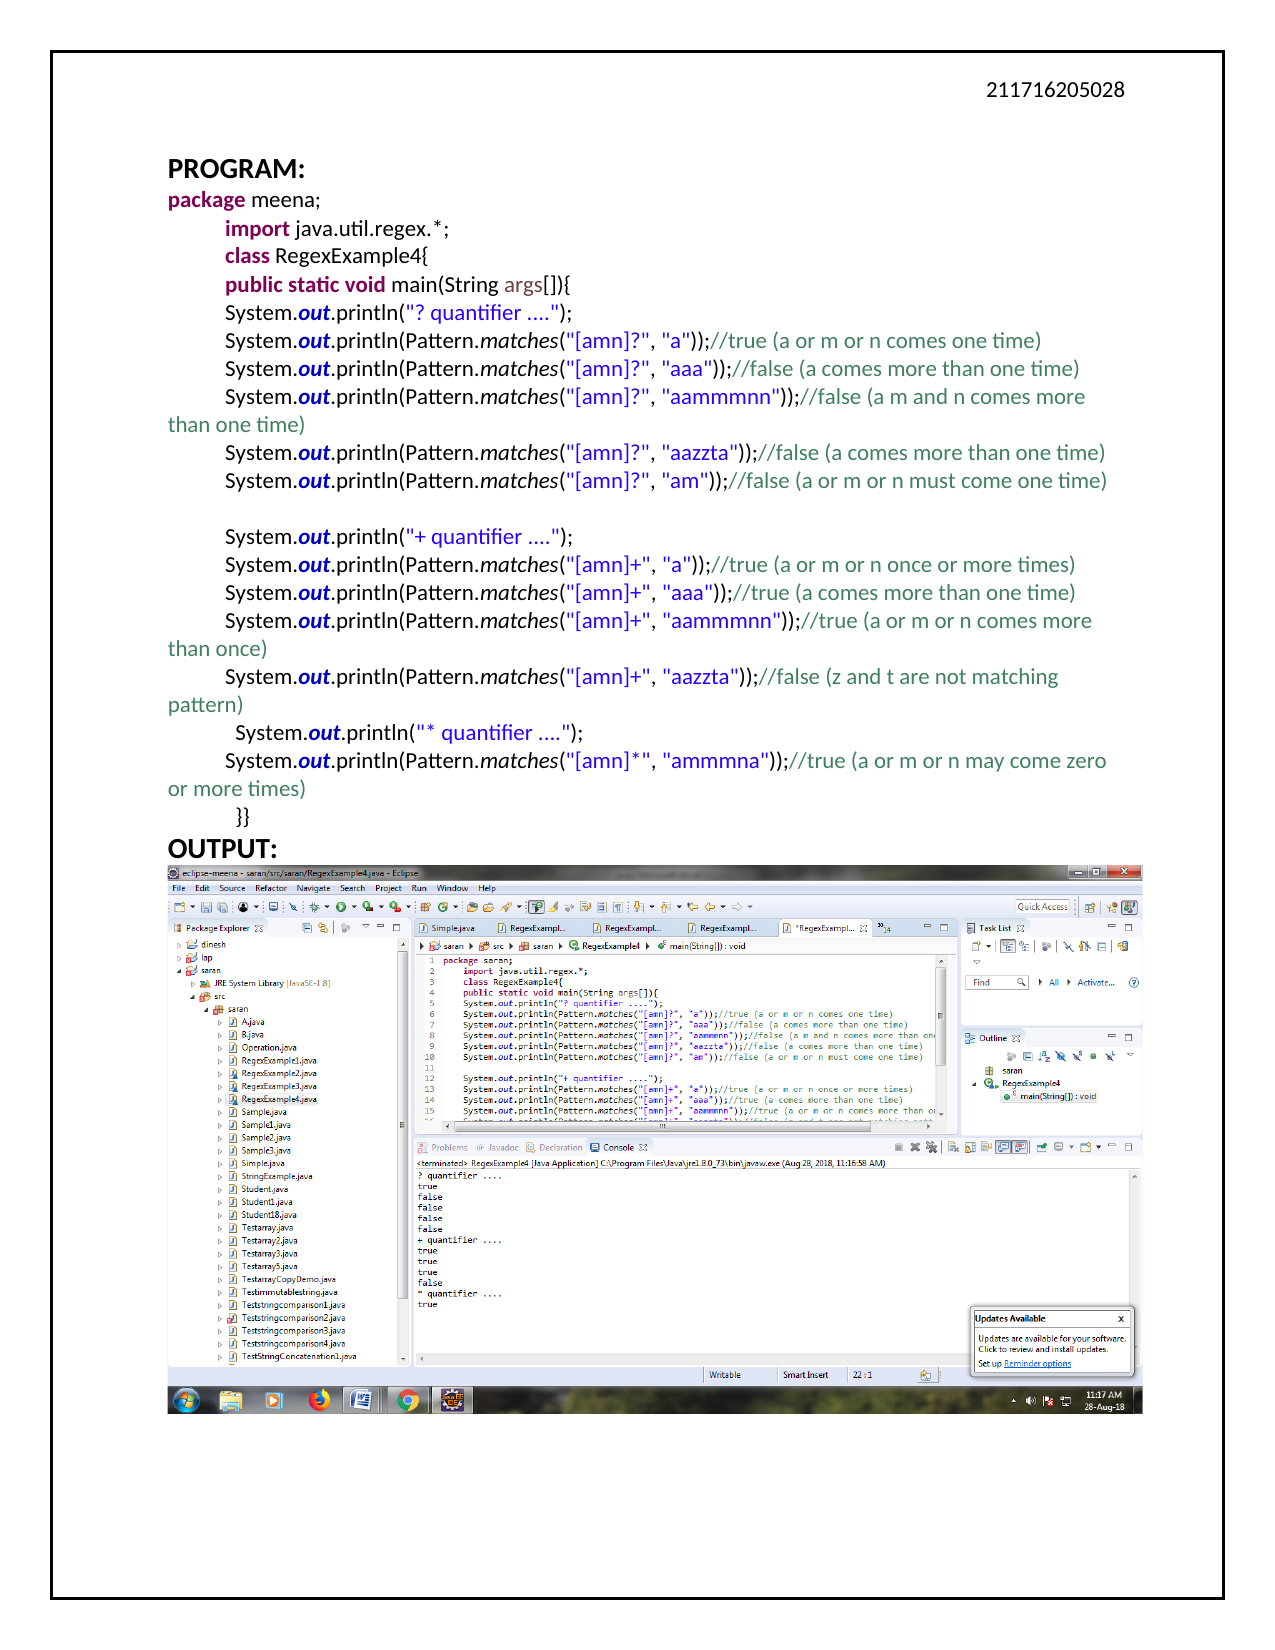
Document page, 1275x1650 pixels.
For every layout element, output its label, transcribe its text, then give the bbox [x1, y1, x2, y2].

text System.out.println(Pattern.matches("[amn]*", "ammmna"));//true (a or m or n may come zero or more times) [168, 746, 1125, 802]
text OUTPUT: [168, 830, 1125, 865]
text PROGRAM: [168, 150, 1125, 186]
text System.out.println(Pattern.matches("[amn]?", "aaa"));//false (a comes more than one time) [168, 354, 1125, 382]
text package meena; [168, 186, 1125, 214]
text System.out.println(Pattern.matches("[amn]+", "aaa"));//true (a comes more than one time) [168, 578, 1125, 606]
text import java.util.regex.*; [168, 214, 1125, 242]
picture [167, 865, 1143, 1414]
text System.out.println(Pattern.matches("[amn]+", "aammmnn"));//true (a or m or n comes more than once) [168, 606, 1125, 662]
text class RegexExample4{ [168, 242, 1125, 270]
text public static void main(String args[]){ [168, 270, 1125, 298]
text System.out.println("+ quantifier ...."); [168, 522, 1125, 550]
text System.out.println("* quantifier ...."); [168, 718, 1125, 746]
text System.out.println(Pattern.matches("[amn]+", "a"));//true (a or m or n once or more times) [168, 550, 1125, 578]
text System.out.println("? quantifier ...."); [168, 298, 1125, 326]
text System.out.println(Pattern.matches("[amn]?", "a"));//true (a or m or n comes one time) [168, 326, 1125, 354]
text System.out.println(Pattern.matches("[amn]?", "aazzta"));//false (a comes more than one time) [168, 438, 1125, 466]
text System.out.println(Pattern.matches("[amn]?", "aammmnn"));//false (a m and n comes more than one time) [168, 382, 1125, 438]
text System.out.println(Pattern.matches("[amn]+", "aazzta"));//false (z and t are not matching pattern) [168, 662, 1125, 718]
text System.out.println(Pattern.matches("[amn]?", "am"));//false (a or m or n must come one time) [168, 466, 1125, 494]
text }} [168, 802, 1125, 830]
